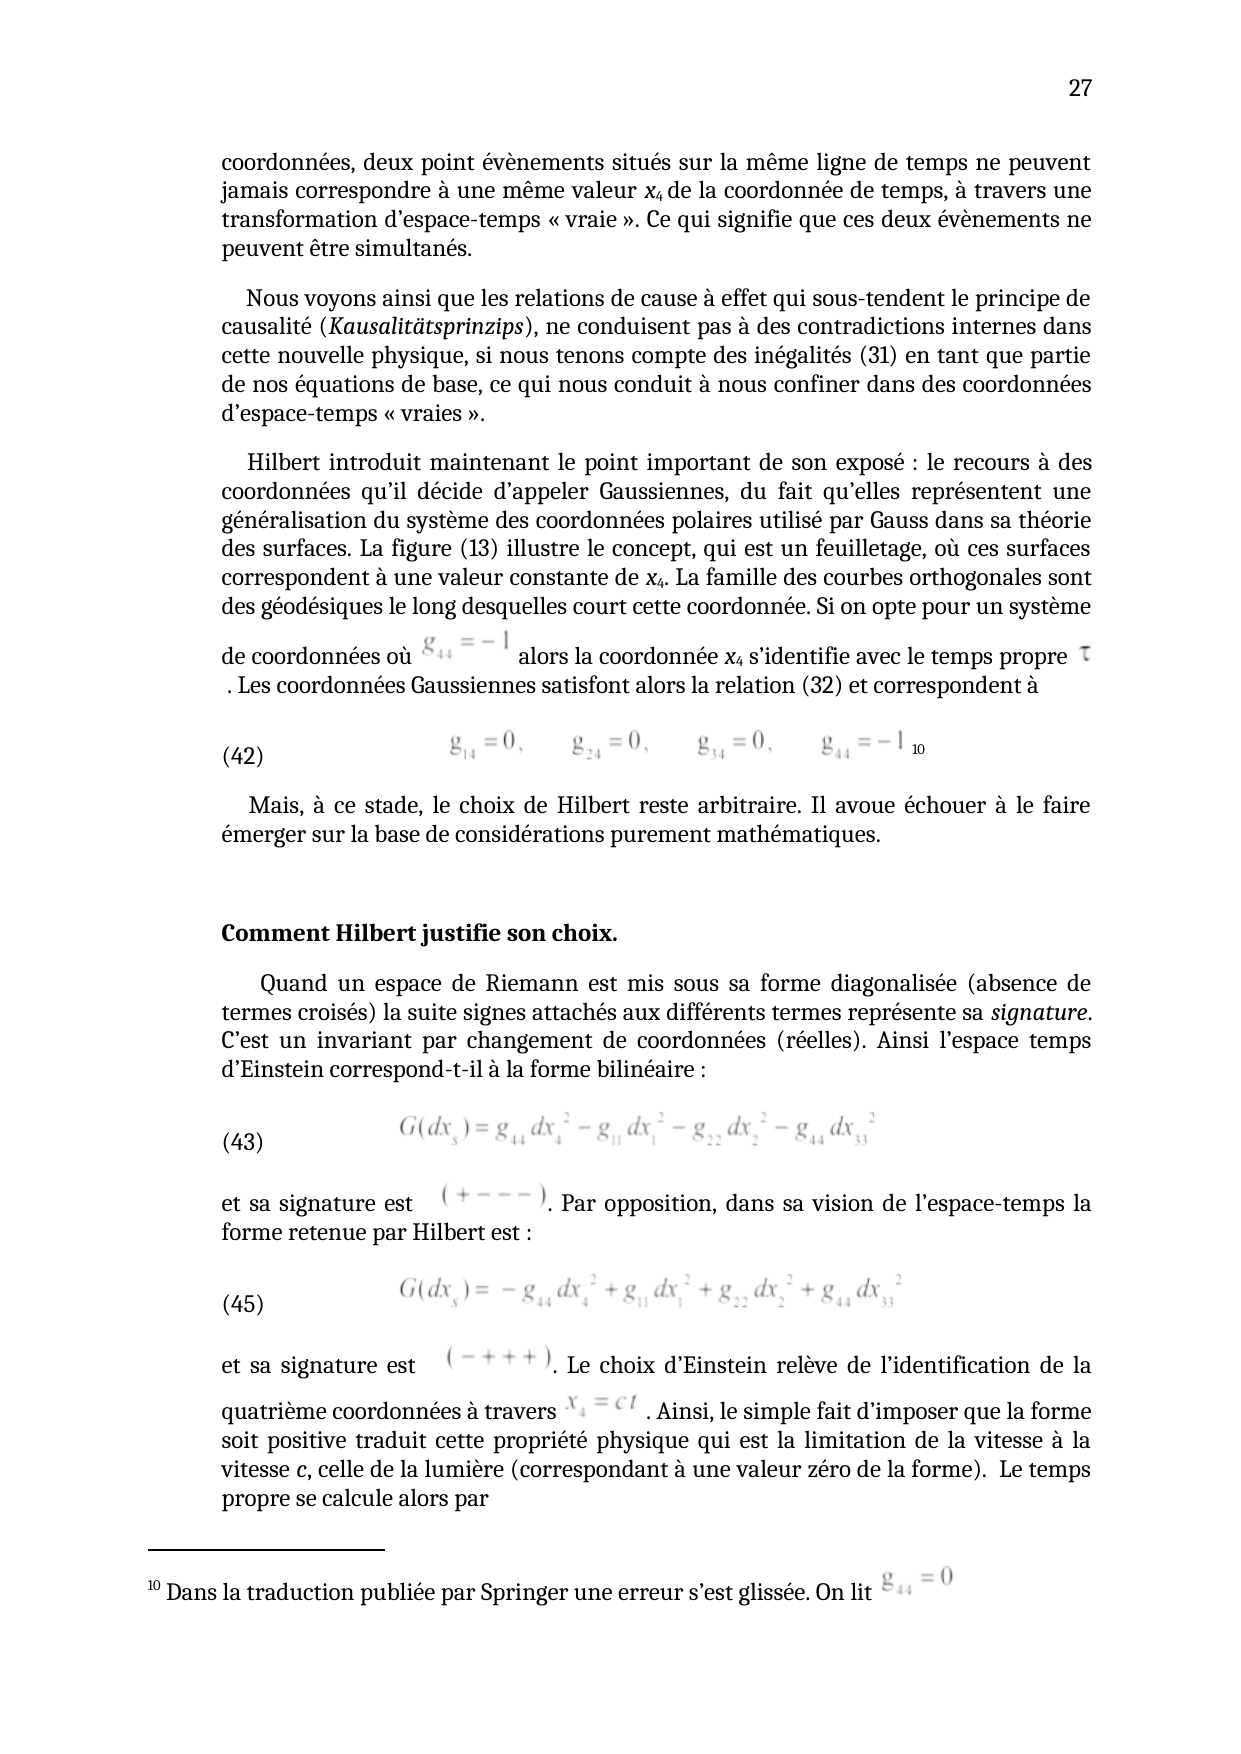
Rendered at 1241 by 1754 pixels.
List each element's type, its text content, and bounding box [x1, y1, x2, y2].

text Hilbert introduit maintenant le point important de son exposé : le recours à des coordonnées qu’il décide d’appeler Gaussiennes, du fait qu’elles représentent une généralisation du système des coordonnées polaires utilisé par Gauss dans sa théorie des surfaces. La figure (13) illustre le concept, qui est un feuilletage, où ces surfaces correspondent à une valeur constante de x4. La famille des courbes orthogonales sont des géodésiques le long desquelles court cette coordonnée. Si on opte pour un système de coordonnées où alors la coordonnée x4 s’identifie avec le temps propre . Les coordonnées Gaussiennes satisfont alors la relation (32) et correspondent à [221, 448, 1093, 699]
text Comment Hilbert justifie son choix. [221, 919, 1093, 948]
text Nous voyons ainsi que les relations de cause à effet qui sous-tendent le principe de causalité (Kausalitätsprinzips), ne conduisent pas à des contradictions internes dans cette nouvelle physique, si nous tenons compte des inégalités (31) en tant que partie de nos équations de base, ce qui nous conduit à nous confiner dans des coordonnées d’espace-temps « vraies ». [221, 283, 1093, 427]
text Quand un espace de Riemann est mis sous sa forme diagonalisée (absence de termes croisés) la suite signes attachés aux différents termes représente sa signature. C’est un invariant par changement de coordonnées (réelles). Ainsi l’espace temps d’Einstein correspond-t-il à la forme bilinéaire : [221, 969, 1093, 1084]
text (43) [221, 1104, 1093, 1157]
text (45) [221, 1267, 1093, 1319]
text Mais, à ce stade, le choix de Hilbert reste arbitraire. Il avoue échouer à le faire émerger sur la base de considérations purement mathématiques. [221, 791, 1093, 849]
text et sa signature est . Le choix d’Einstein relève de l’identification de la quatrième coordonnées à travers . Ainsi, le simple fait d’imposer que la forme soit positive traduit cette propriété physique qui est la limitation de la vitesse à la vitesse c, celle de la lumière (correspondant à une valeur zéro de la forme). Le temps propre se calcule alors par [221, 1340, 1093, 1512]
text et sa signature est . Par opposition, dans sa vision de l’espace-temps la forme retenue par Hilbert est : [221, 1177, 1093, 1246]
text (42) [221, 720, 1093, 770]
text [221, 148, 1093, 263]
